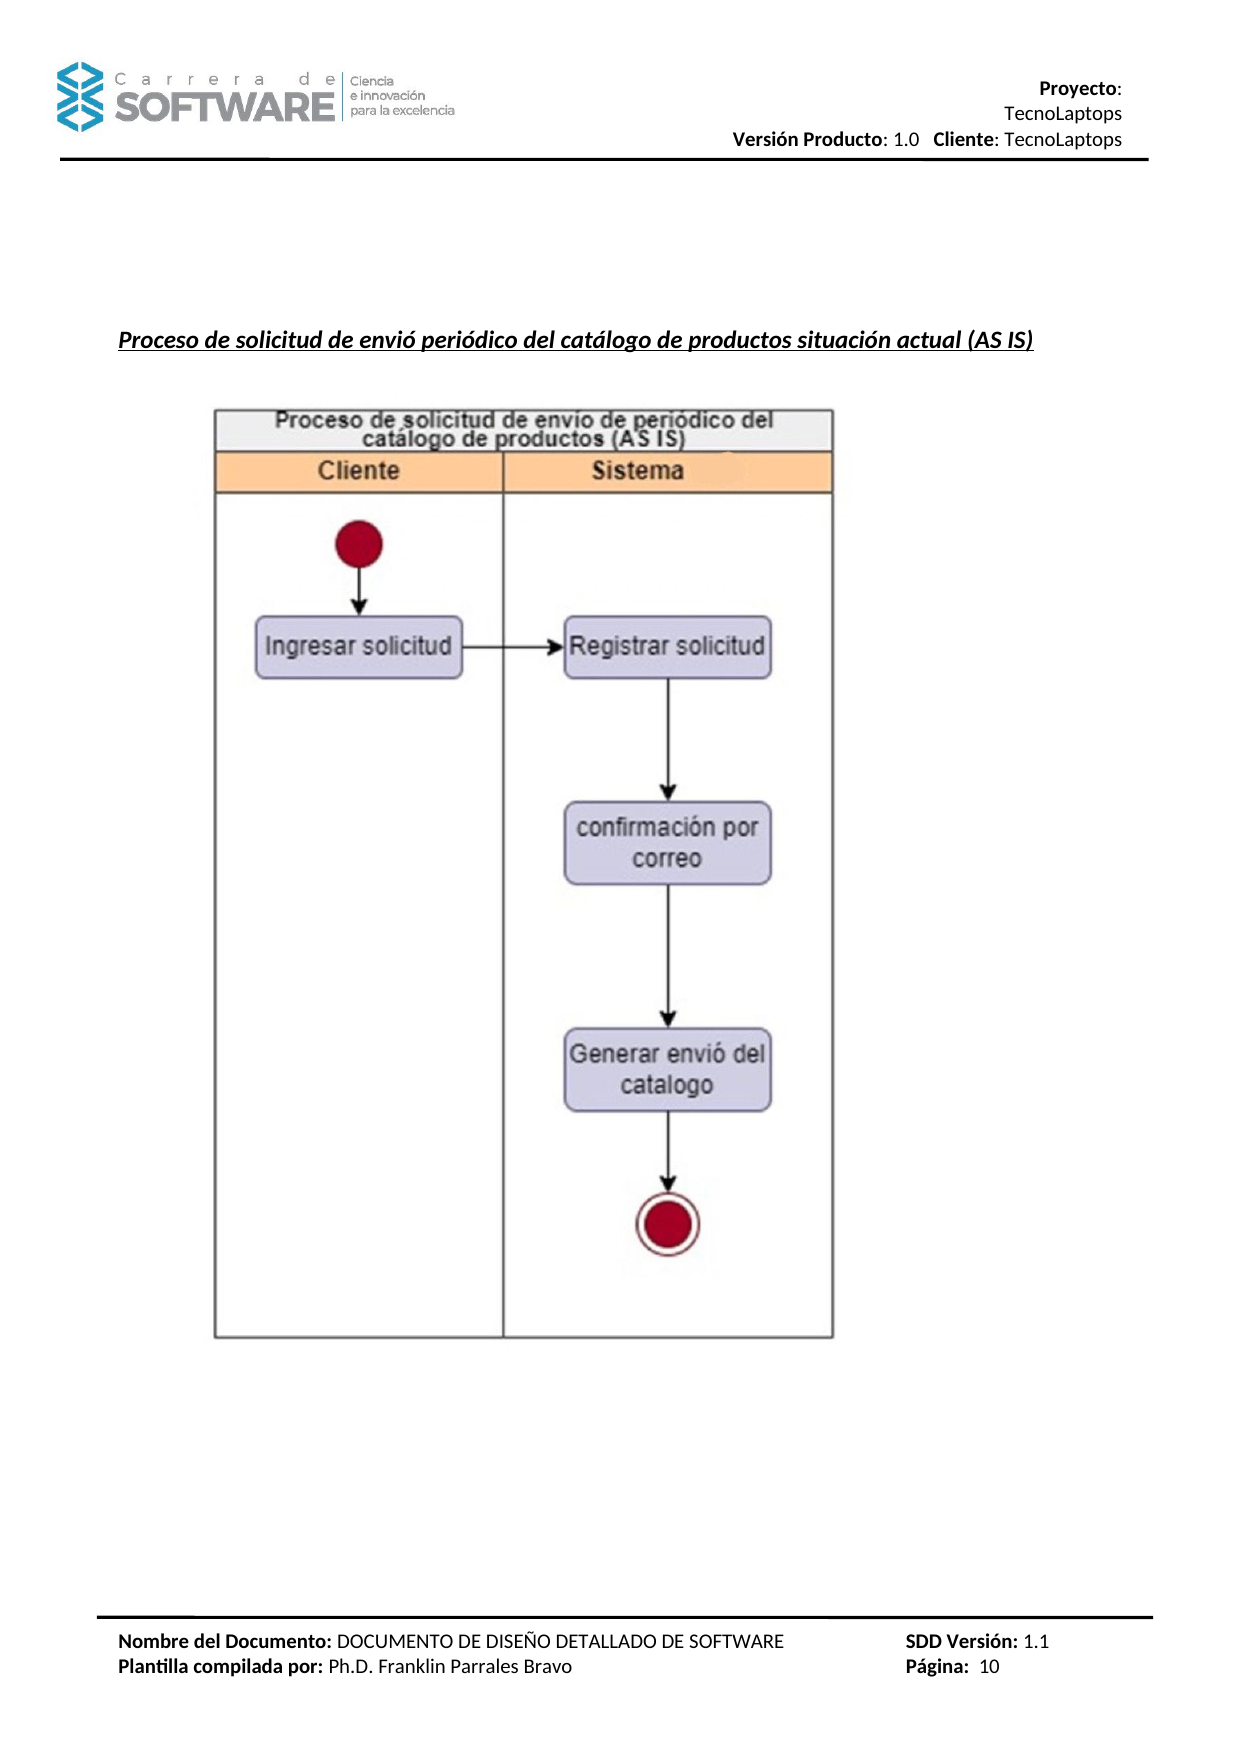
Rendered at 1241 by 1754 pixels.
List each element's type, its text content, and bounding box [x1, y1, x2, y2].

text Proceso de solicitud de envió periódico del catálogo de productos situación actual (AS IS) [118, 324, 1122, 354]
picture [193, 354, 856, 1359]
picture [46, 46, 461, 154]
